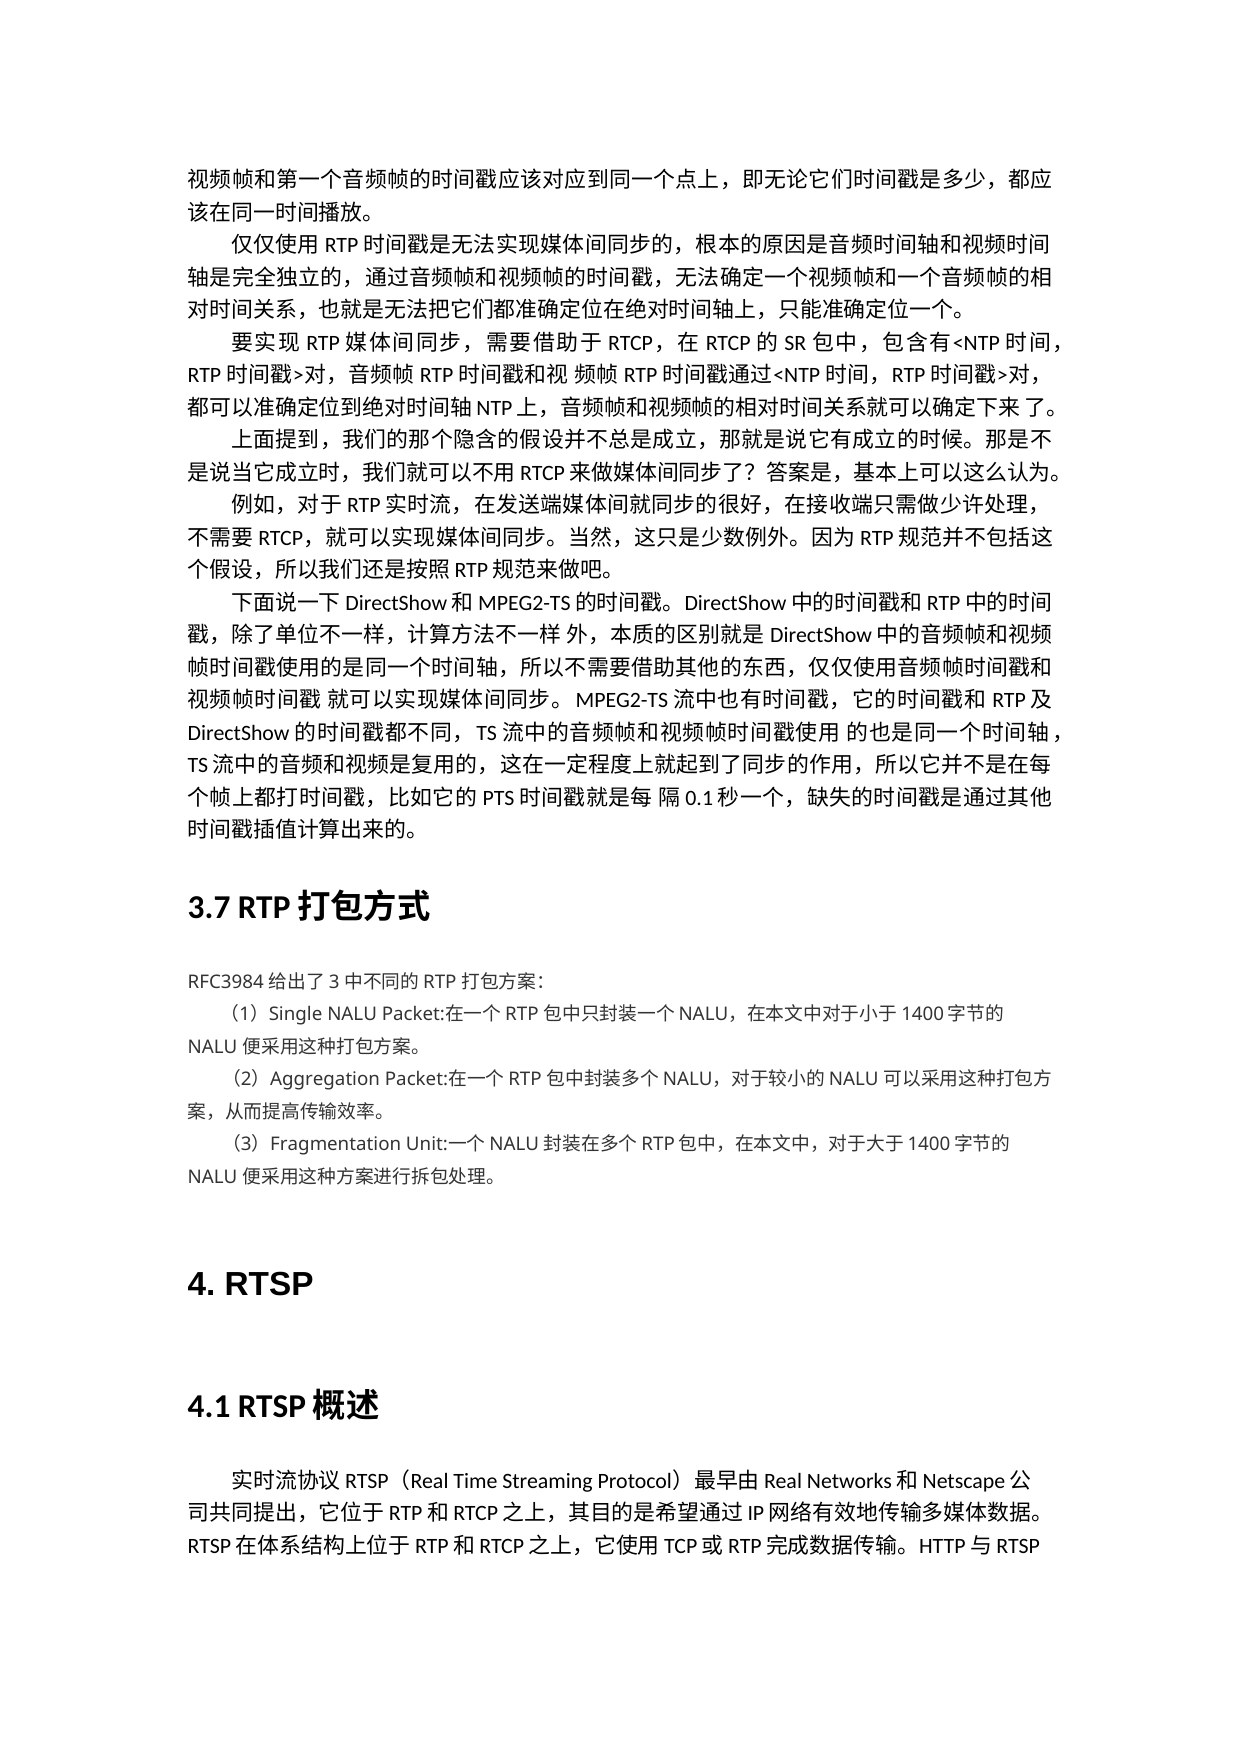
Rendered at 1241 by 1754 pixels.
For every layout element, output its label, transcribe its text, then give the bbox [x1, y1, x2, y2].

text 上面提到，我们的那个隐含的假设并不总是成立，那就是说它有成立的时候。那是不是说当它成立时，我们就可以不用RTCP来做媒体间同步了？答案是，基本上可以这么认为。 [187, 422, 1053, 487]
text 仅仅使用RTP时间戳是无法实现媒体间同步的，根本的原因是音频时间轴和视频时间轴是完全独立的，通过音频帧和视频帧的时间戳，无法确定一个视频帧和一个音频帧的相对时间关系，也就是无法把它们都准确定位在绝对时间轴上，只能准确定位一个。 [187, 227, 1053, 324]
text （1）Single NALU Packet:在一个RTP 包中只封装一个NALU，在本文中对于小于 1400字节的NALU 便采用这种打包方案。 （2）Aggregation Packet:在一个RTP 包中封装多个NALU，对于较小的NALU 可以采用这种打包方案，从而提高传输效率。 （3）Fragmentation Unit:一个NALU 封装在多个RTP包中，在本文中，对于大于1400字节的NALU 便采用这种方案进行拆包处理。 [187, 996, 1053, 1191]
subtitle 3.7 RTP打包方式 [187, 872, 1053, 937]
text 例如，对于RTP实时流，在发送端媒体间就同步的很好，在接收端只需做少许处理，不需要RTCP，就可以实现媒体间同步。当然，这只是少数例外。因为RTP规范并不包括这个假设，所以我们还是按照RTP规范来做吧。 [187, 487, 1053, 584]
subtitle 4.1 RTSP概述 [187, 1370, 1053, 1435]
text 下面说一下DirectShow和MPEG2-TS的时间戳。DirectShow中的时间戳和RTP中的时间戳，除了单位不一样，计算方法不一样 外，本质的区别就是DirectShow中的音频帧和视频帧时间戳使用的是同一个时间轴，所以不需要借助其他的东西，仅仅使用音频帧时间戳和视频帧时间戳 就可以实现媒体间同步。MPEG2-TS流中也有时间戳，它的时间戳和RTP及DirectShow的时间戳都不同，TS流中的音频帧和视频帧时间戳使用 的也是同一个时间轴，TS流中的音频和视频是复用的，这在一定程度上就起到了同步的作用，所以它并不是在每个帧上都打时间戳，比如它的PTS时间戳就是每 隔0.1秒一个，缺失的时间戳是通过其他时间戳插值计算出来的。 [187, 584, 1053, 844]
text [187, 162, 1053, 227]
text 要实现RTP媒体间同步，需要借助于RTCP，在RTCP的SR包中，包含有<NTP时间，RTP时间戳>对，音频帧RTP时间戳和视 频帧RTP时间戳通过<NTP时间，RTP时间戳>对，都可以准确定位到绝对时间轴NTP上，音频帧和视频帧的相对时间关系就可以确定下来 了。 [187, 324, 1053, 422]
text RFC3984 给出了3 中不同的RTP 打包方案： [187, 964, 1053, 996]
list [187, 1462, 1053, 1560]
subtitle 4. RTSP [187, 1251, 1053, 1316]
